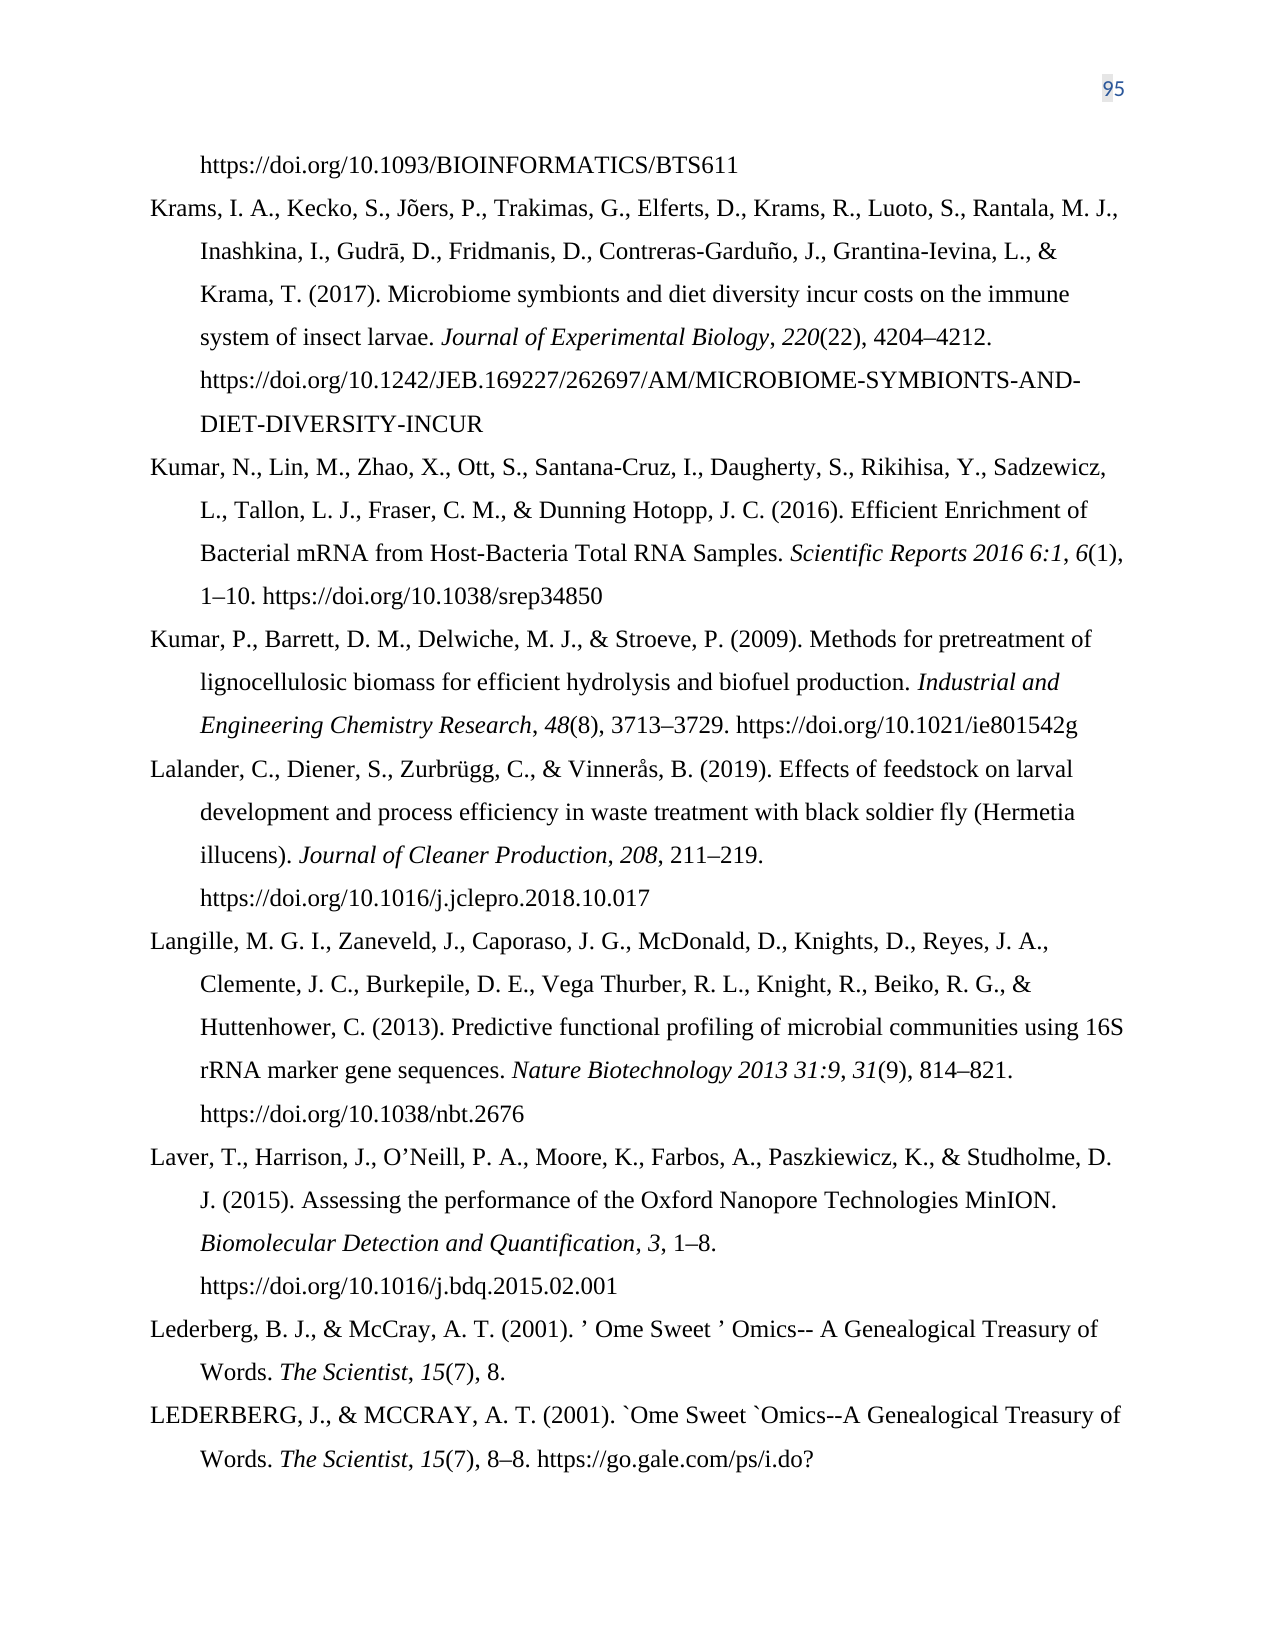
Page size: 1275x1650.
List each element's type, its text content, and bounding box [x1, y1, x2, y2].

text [150, 150, 1125, 179]
text Krams, I. A., Kecko, S., Jõers, P., Trakimas, G., Elferts, D., Krams, R., Luoto, S., Rantala, M. J., Inashkina, I., Gudrā, D., Fridmanis, D., Contreras-Garduño, J., Grantina-Ievina, L., & Krama, T. (2017). Microbiome symbionts and diet diversity incur costs on the immune system of insect larvae. Journal of Experimental Biology, 220(22), 4204–4212. https://doi.org/10.1242/JEB.169227/262697/AM/MICROBIOME-SYMBIONTS-AND-DIET-DIVERSITY-INCUR [150, 193, 1125, 437]
text Laver, T., Harrison, J., O’Neill, P. A., Moore, K., Farbos, A., Paszkiewicz, K., & Studholme, D. J. (2015). Assessing the performance of the Oxford Nanopore Technologies MinION. Biomolecular Detection and Quantification, 3, 1–8. https://doi.org/10.1016/j.bdq.2015.02.001 [150, 1142, 1125, 1300]
text Kumar, P., Barrett, D. M., Delwiche, M. J., & Stroeve, P. (2009). Methods for pretreatment of lignocellulosic biomass for efficient hydrolysis and biofuel production. Industrial and Engineering Chemistry Research, 48(8), 3713–3729. https://doi.org/10.1021/ie801542g [150, 624, 1125, 739]
text Langille, M. G. I., Zaneveld, J., Caporaso, J. G., McDonald, D., Knights, D., Reyes, J. A., Clemente, J. C., Burkepile, D. E., Vega Thurber, R. L., Knight, R., Beiko, R. G., & Huttenhower, C. (2013). Predictive functional profiling of microbial communities using 16S rRNA marker gene sequences. Nature Biotechnology 2013 31:9, 31(9), 814–821. https://doi.org/10.1038/nbt.2676 [150, 926, 1125, 1127]
text Kumar, N., Lin, M., Zhao, X., Ott, S., Santana-Cruz, I., Daugherty, S., Rikihisa, Y., Sadzewicz, L., Tallon, L. J., Fraser, C. M., & Dunning Hotopp, J. C. (2016). Efficient Enrichment of Bacterial mRNA from Host-Bacteria Total RNA Samples. Scientific Reports 2016 6:1, 6(1), 1–10. https://doi.org/10.1038/srep34850 [150, 452, 1125, 610]
text Lederberg, B. J., & McCray, A. T. (2001). ’ Ome Sweet ’ Omics-- A Genealogical Treasury of Words. The Scientist, 15(7), 8. [150, 1314, 1125, 1386]
text Lalander, C., Diener, S., Zurbrügg, C., & Vinnerås, B. (2019). Effects of feedstock on larval development and process efficiency in waste treatment with black soldier fly (Hermetia illucens). Journal of Cleaner Production, 208, 211–219. https://doi.org/10.1016/j.jclepro.2018.10.017 [150, 754, 1125, 912]
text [150, 1401, 1125, 1472]
